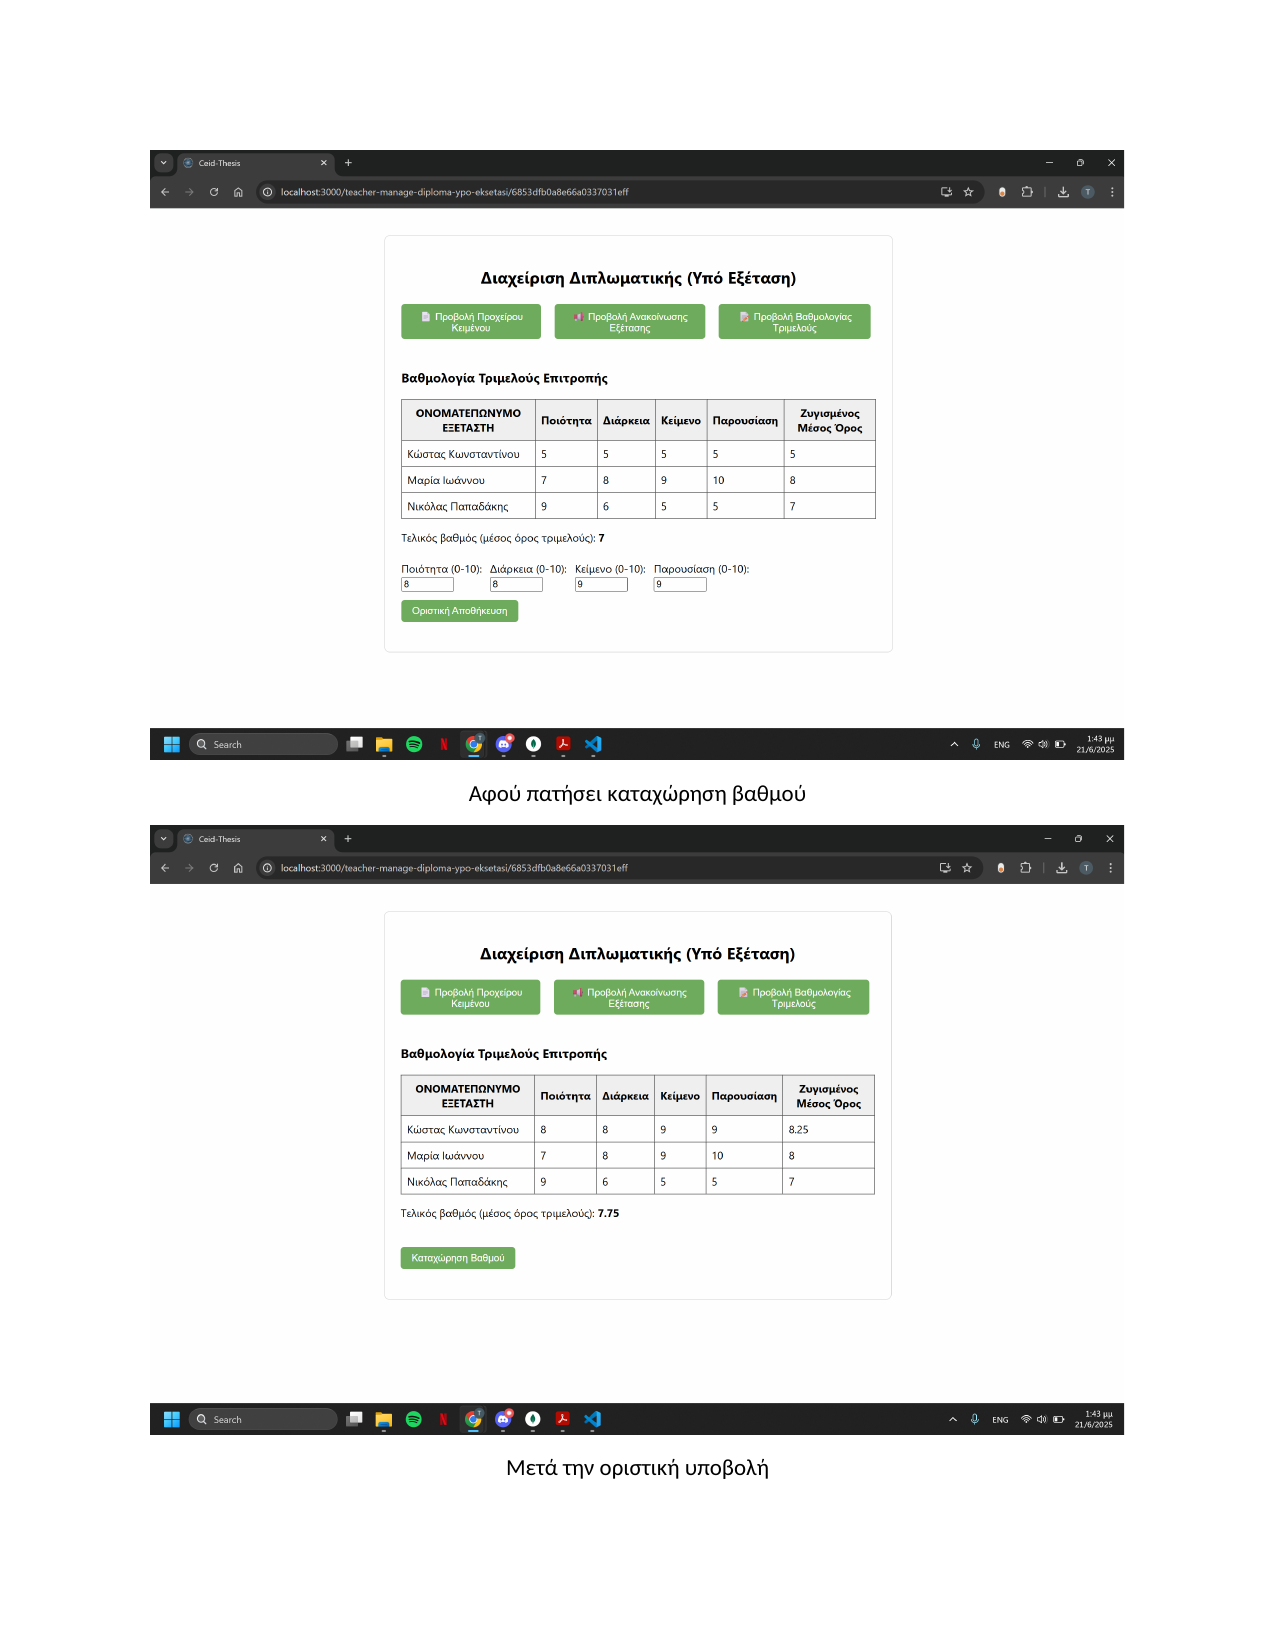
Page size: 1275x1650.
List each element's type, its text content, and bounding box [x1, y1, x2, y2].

picture [150, 150, 1125, 760]
text Αφού πατήσει καταχώρηση βαθμού [150, 779, 1125, 807]
picture [150, 825, 1125, 1435]
text Μετά την οριστική υποβολή [150, 1453, 1125, 1481]
